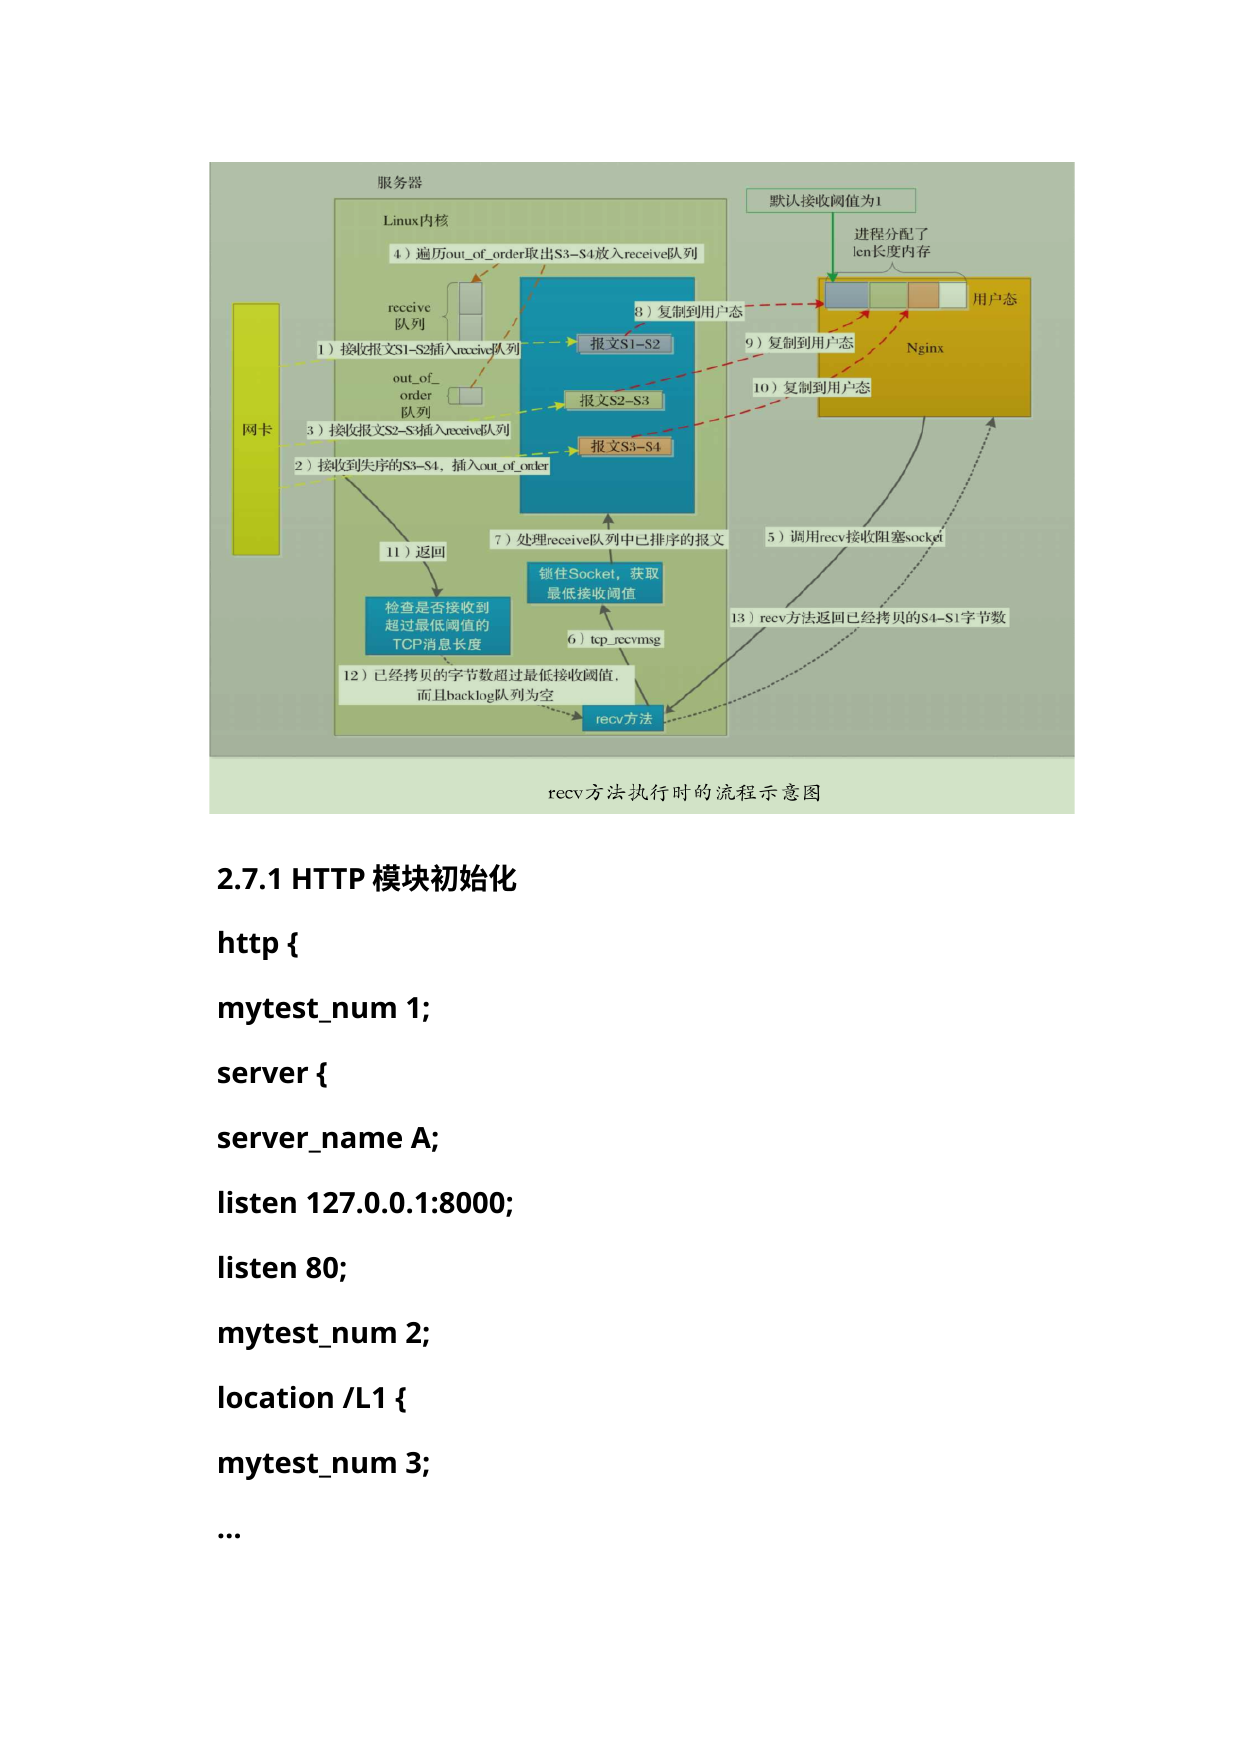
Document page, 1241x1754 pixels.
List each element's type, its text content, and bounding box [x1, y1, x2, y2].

text http { [187, 909, 1053, 974]
picture [209, 162, 1075, 814]
text listen 127.0.0.1:8000; [187, 1169, 1053, 1234]
text mytest_num 1; [187, 974, 1053, 1039]
text listen 80; [187, 1234, 1053, 1299]
text 2.7.1 HTTP模块初始化 [187, 844, 1053, 909]
text server_name A; [187, 1104, 1053, 1169]
text location /L1 { [187, 1364, 1053, 1429]
text server { [187, 1039, 1053, 1104]
text mytest_num 3; [187, 1429, 1053, 1494]
text … [187, 1494, 1053, 1559]
text mytest_num 2; [187, 1299, 1053, 1364]
